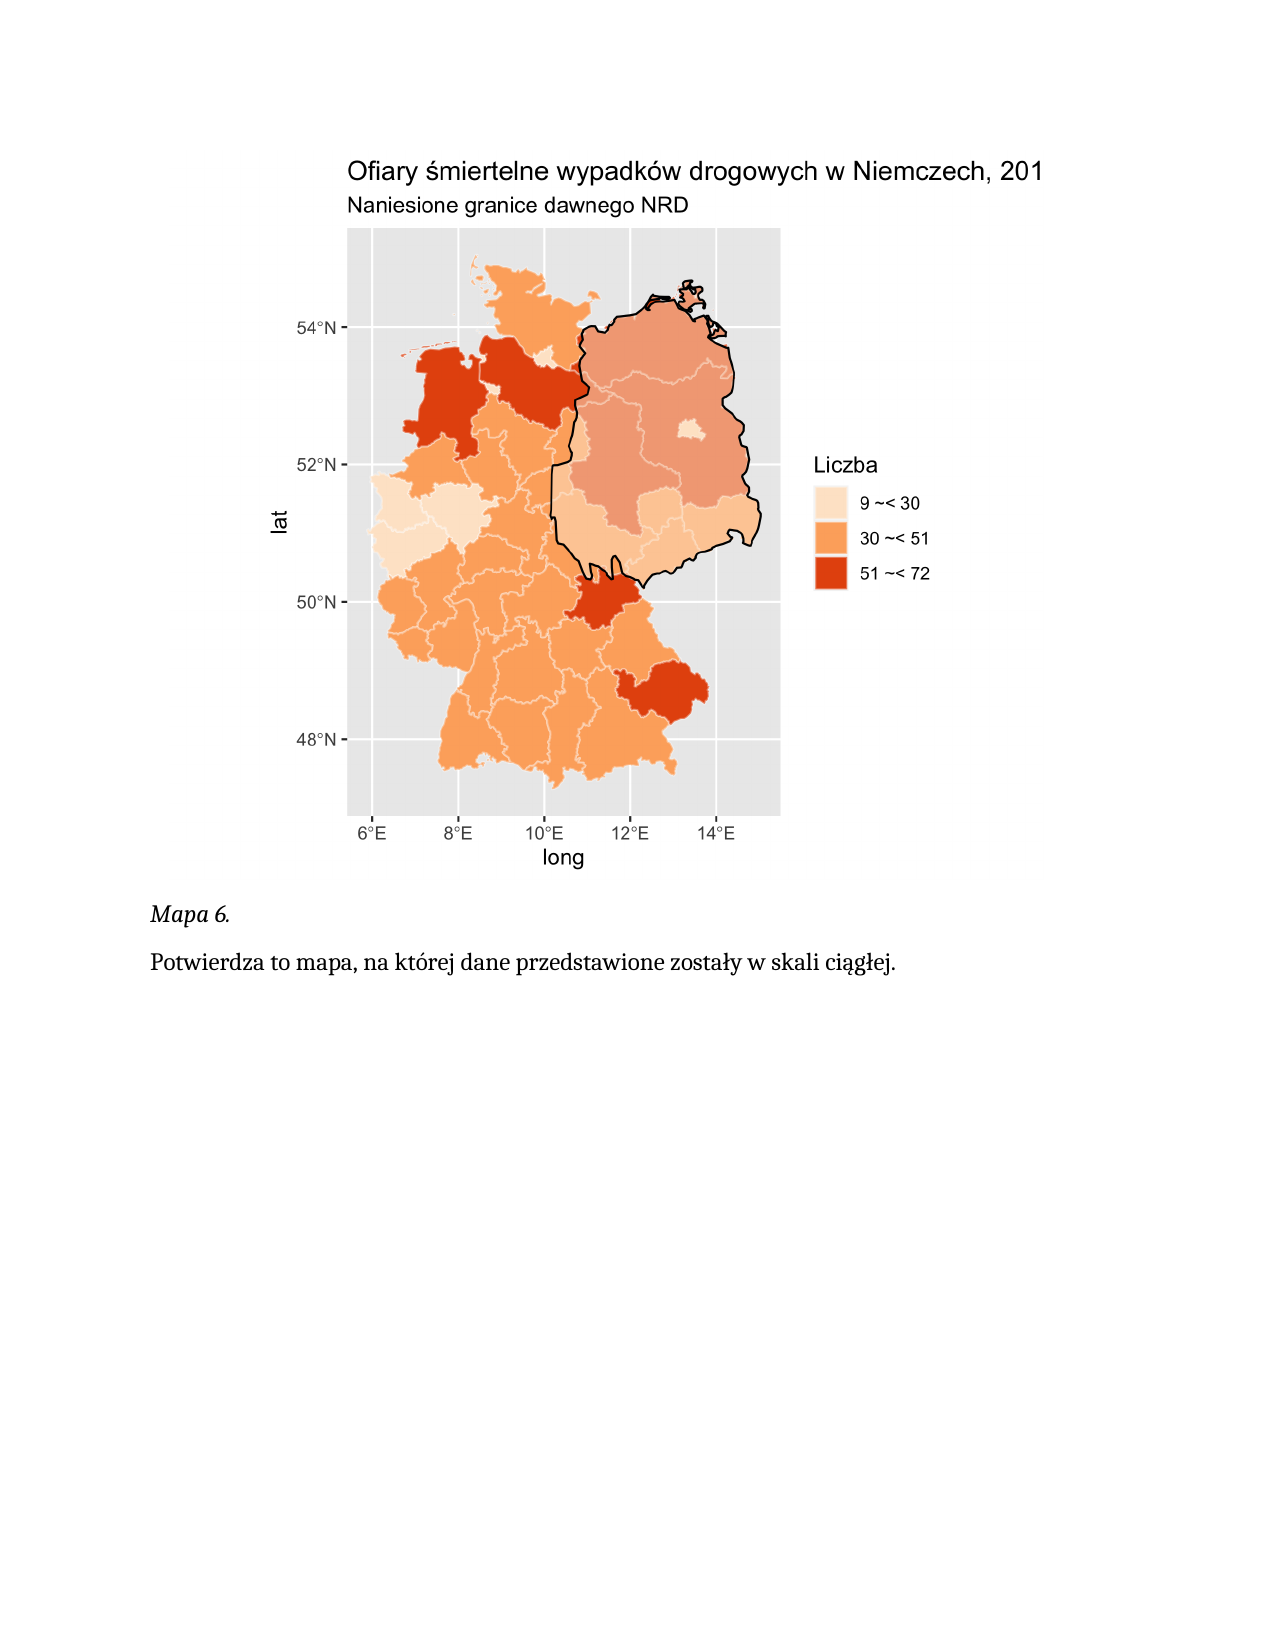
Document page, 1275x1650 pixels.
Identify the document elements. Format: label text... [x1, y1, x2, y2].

text Mapa 6. [150, 900, 1125, 929]
text Potwierdza to mapa, na której dane przedstawione zostały w skali ciągłej. [150, 947, 1125, 976]
picture [168, 150, 1044, 880]
